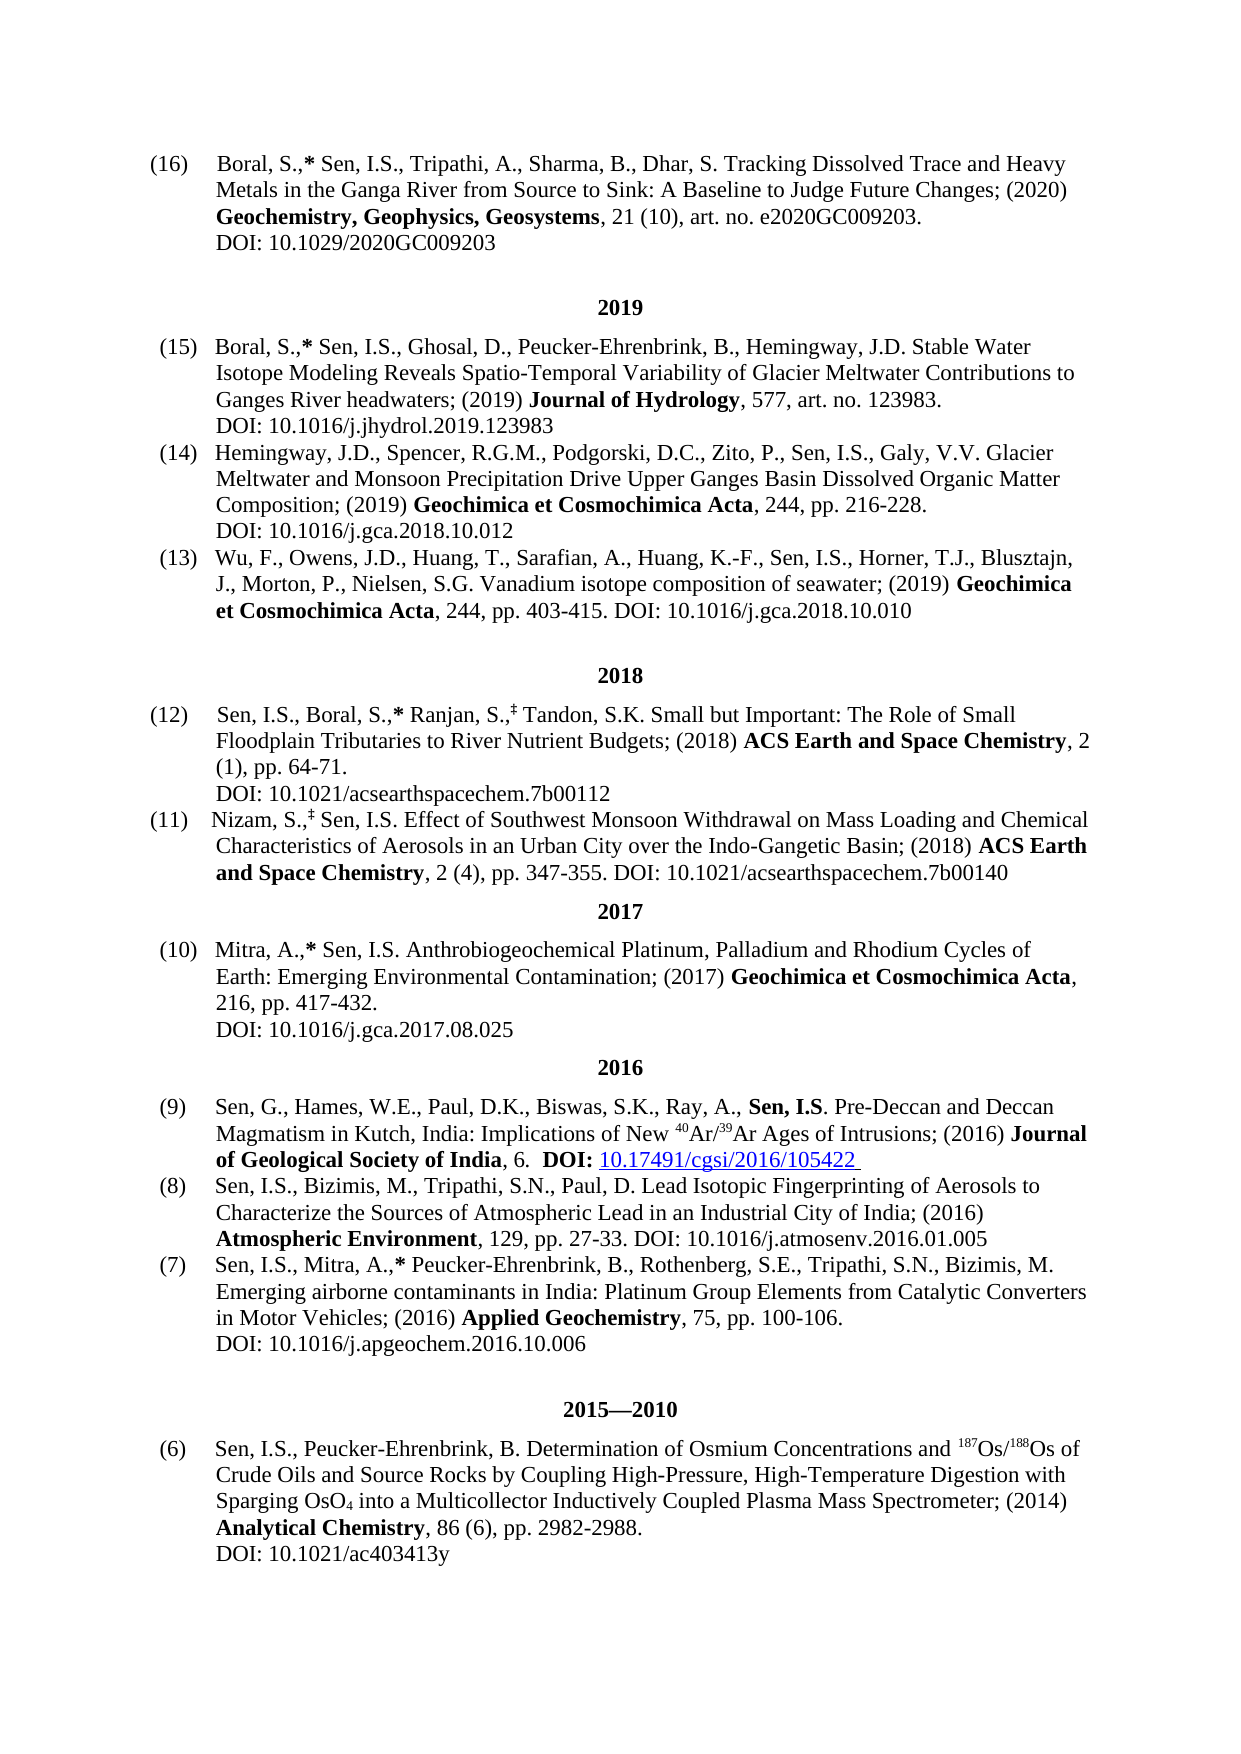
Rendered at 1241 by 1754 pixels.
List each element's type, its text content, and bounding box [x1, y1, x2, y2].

text (10) Mitra, A.,* Sen, I.S. Anthrobiogeochemical Platinum, Palladium and Rhodium Cycles of Earth: Emerging Environmental Contamination; (2017) Geochimica et Cosmochimica Acta, 216, pp. 417-432. [159, 937, 1090, 1016]
text DOI: 10.1016/j.jhydrol.2019.123983 [216, 412, 1090, 438]
text (7) Sen, I.S., Mitra, A.,* Peucker-Ehrenbrink, B., Rothenberg, S.E., Tripathi, S.N., Bizimis, M. Emerging airborne contaminants in India: Platinum Group Elements from Catalytic Converters in Motor Vehicles; (2016) Applied Geochemistry, 75, pp. 100-106. [159, 1251, 1090, 1331]
text 2015—2010 [150, 1396, 1090, 1422]
text 2019 [150, 294, 1090, 321]
text (6) Sen, I.S., Peucker-Ehrenbrink, B. Determination of Osmium Concentrations and 187Os/188Os of Crude Oils and Source Rocks by Coupling High-Pressure, High-Temperature Digestion with Sparging OsO4 into a Multicollector Inductively Coupled Plasma Mass Spectrometer; (2014) Analytical Chemistry, 86 (6), pp. 2982-2988. [159, 1434, 1090, 1540]
text DOI: 10.1029/2020GC009203 [216, 229, 1090, 255]
text 2017 [150, 898, 1090, 924]
text DOI: 10.1021/ac403413y [216, 1540, 1090, 1566]
text 2016 [150, 1054, 1090, 1081]
text (16) Boral, S.,* Sen, I.S., Tripathi, A., Sharma, B., Dhar, S. Tracking Dissolved Trace and Heavy Metals in the Ganga River from Source to Sink: A Baseline to Judge Future Changes; (2020) Geochemistry, Geophysics, Geosystems, 21 (10), art. no. e2020GC009203. [150, 150, 1090, 229]
text DOI: 10.1016/j.gca.2018.10.012 [216, 518, 1090, 544]
text (12) Sen, I.S., Boral, S.,* Ranjan, S.,‡ Tandon, S.K. Small but Important: The Role of Small Floodplain Tributaries to River Nutrient Budgets; (2018) ACS Earth and Space Chemistry, 2 (1), pp. 64-71. [150, 701, 1090, 780]
text DOI: 10.1016/j.apgeochem.2016.10.006 [216, 1331, 1090, 1357]
text DOI: 10.1021/acsearthspacechem.7b00112 [216, 780, 1090, 806]
text 2018 [150, 662, 1090, 688]
text (14) Hemingway, J.D., Spencer, R.G.M., Podgorski, D.C., Zito, P., Sen, I.S., Galy, V.V. Glacier Meltwater and Monsoon Precipitation Drive Upper Ganges Basin Dissolved Organic Matter Composition; (2019) Geochimica et Cosmochimica Acta, 244, pp. 216-228. [159, 438, 1090, 518]
text (15) Boral, S.,* Sen, I.S., Ghosal, D., Peucker-Ehrenbrink, B., Hemingway, J.D. Stable Water Isotope Modeling Reveals Spatio-Temporal Variability of Glacier Meltwater Contributions to Ganges River headwaters; (2019) Journal of Hydrology, 577, art. no. 123983. [159, 333, 1090, 412]
text (8) Sen, I.S., Bizimis, M., Tripathi, S.N., Paul, D. Lead Isotopic Fingerprinting of Aerosols to Characterize the Sources of Atmospheric Lead in an Industrial City of India; (2016) Atmospheric Environment, 129, pp. 27-33. DOI: 10.1016/j.atmosenv.2016.01.005 [159, 1172, 1090, 1251]
text (13) Wu, F., Owens, J.D., Huang, T., Sarafian, A., Huang, K.-F., Sen, I.S., Horner, T.J., Blusztajn, J., Morton, P., Nielsen, S.G. Vanadium isotope composition of seawater; (2019) Geochimica et Cosmochimica Acta, 244, pp. 403-415. DOI: 10.1016/j.gca.2018.10.010 [159, 544, 1090, 623]
text (9) Sen, G., Hames, W.E., Paul, D.K., Biswas, S.K., Ray, A., Sen, I.S. Pre-Deccan and Deccan Magmatism in Kutch, India: Implications of New 40Ar/39Ar Ages of Intrusions; (2016) Journal of Geological Society of India, 6. DOI: 10.17491/cgsi/2016/105422 [159, 1093, 1090, 1172]
text (11) Nizam, S.,‡ Sen, I.S. Effect of Southwest Monsoon Withdrawal on Mass Loading and Chemical Characteristics of Aerosols in an Urban City over the Indo-Gangetic Basin; (2018) ACS Earth and Space Chemistry, 2 (4), pp. 347-355. DOI: 10.1021/acsearthspacechem.7b00140 [150, 806, 1090, 885]
text DOI: 10.1016/j.gca.2017.08.025 [216, 1016, 1090, 1042]
